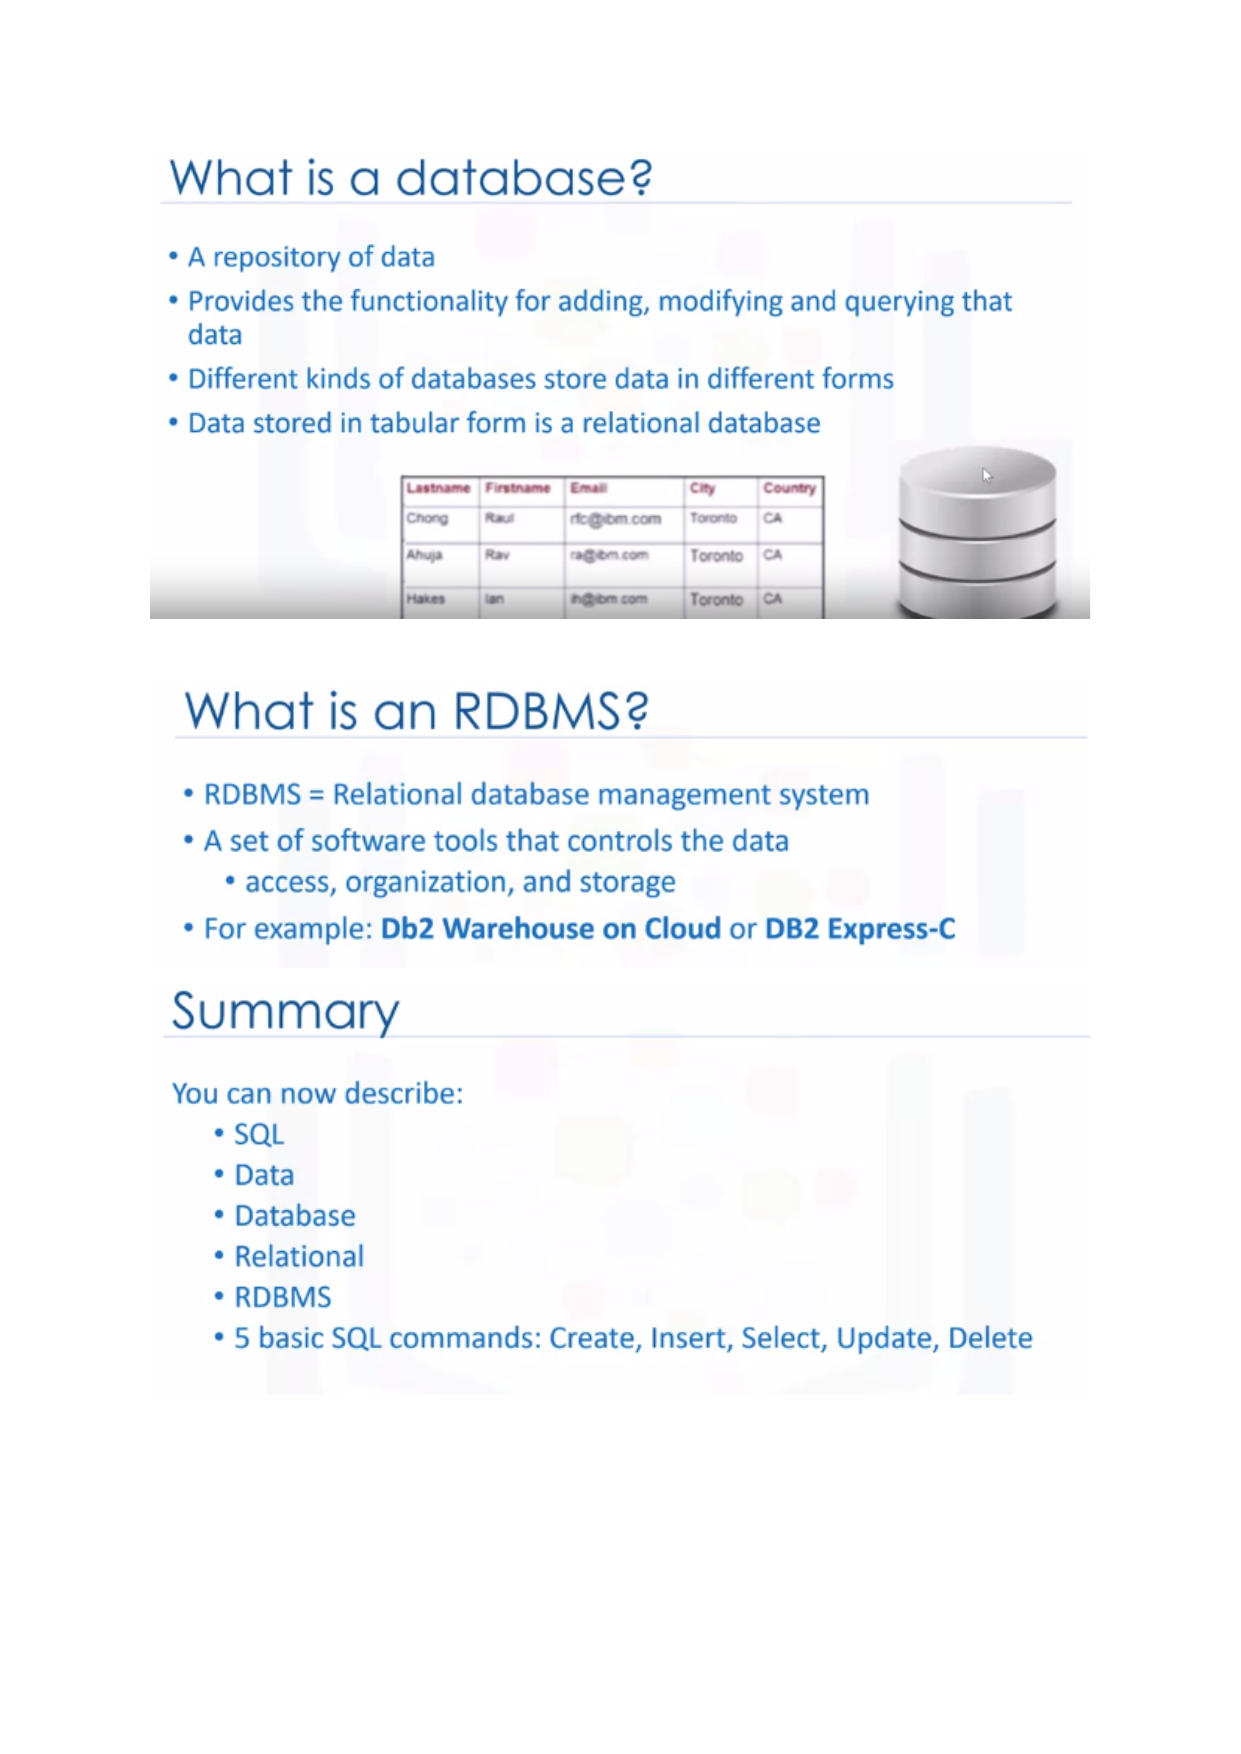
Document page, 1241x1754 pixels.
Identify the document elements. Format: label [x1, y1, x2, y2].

picture [150, 150, 1091, 619]
picture [150, 684, 1088, 968]
picture [150, 986, 1091, 1395]
